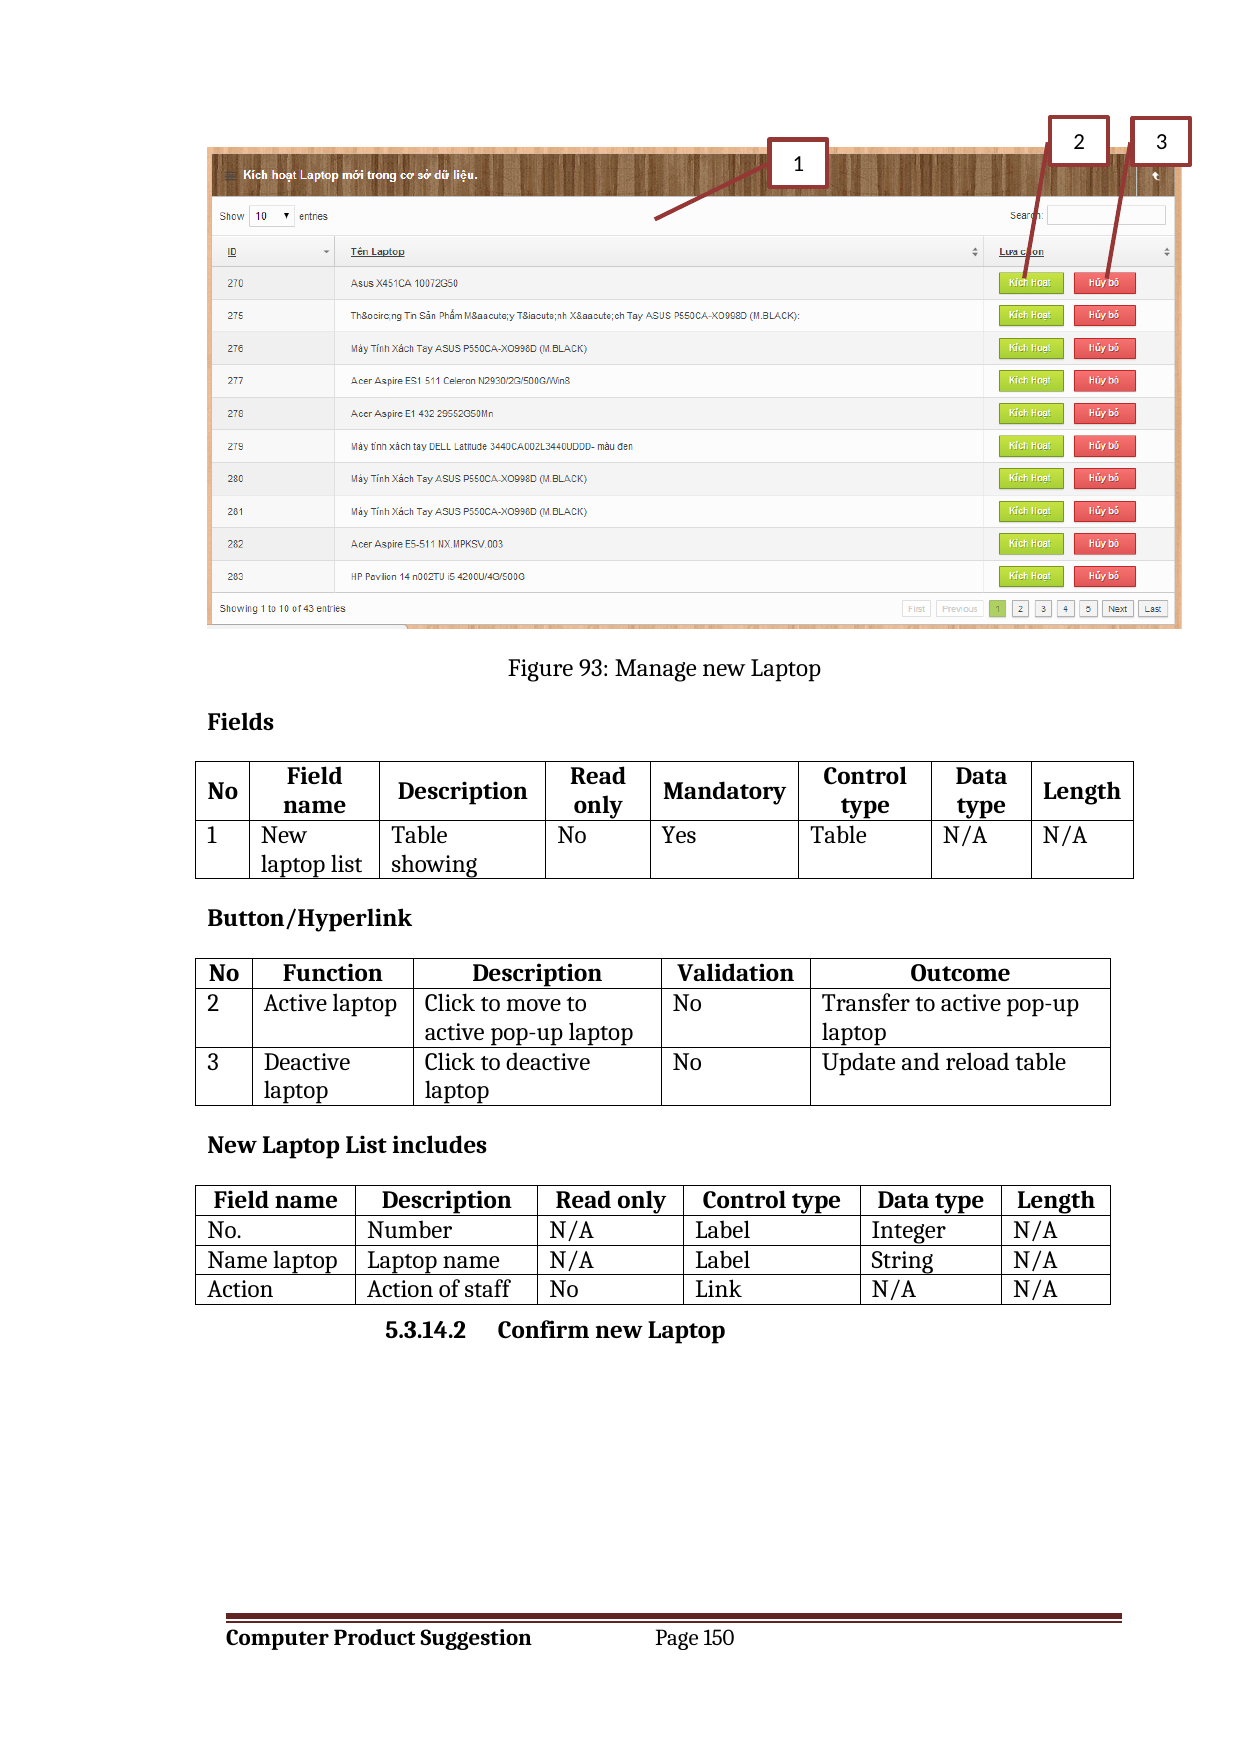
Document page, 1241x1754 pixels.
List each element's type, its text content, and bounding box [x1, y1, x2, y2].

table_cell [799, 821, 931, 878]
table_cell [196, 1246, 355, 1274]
picture [207, 147, 1182, 629]
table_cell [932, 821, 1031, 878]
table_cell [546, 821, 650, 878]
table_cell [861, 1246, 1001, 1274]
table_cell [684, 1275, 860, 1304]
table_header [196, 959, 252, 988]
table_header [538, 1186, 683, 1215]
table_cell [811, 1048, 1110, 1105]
subtitle Confirm new Laptop [385, 1316, 1122, 1344]
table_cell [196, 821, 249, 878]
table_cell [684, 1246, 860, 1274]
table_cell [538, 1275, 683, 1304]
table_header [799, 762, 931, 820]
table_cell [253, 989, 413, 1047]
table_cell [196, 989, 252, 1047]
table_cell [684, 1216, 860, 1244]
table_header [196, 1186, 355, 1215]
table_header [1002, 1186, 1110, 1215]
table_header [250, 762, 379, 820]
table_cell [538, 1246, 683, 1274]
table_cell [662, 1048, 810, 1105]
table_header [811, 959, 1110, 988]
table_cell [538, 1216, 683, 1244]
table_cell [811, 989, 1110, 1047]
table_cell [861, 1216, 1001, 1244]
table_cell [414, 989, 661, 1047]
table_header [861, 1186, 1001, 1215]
text Button/Hyperlink [207, 904, 1122, 933]
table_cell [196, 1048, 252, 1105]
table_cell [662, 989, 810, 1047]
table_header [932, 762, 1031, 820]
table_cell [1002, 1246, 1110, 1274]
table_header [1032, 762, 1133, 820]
text Figure 93: Manage new Laptop [207, 654, 1122, 682]
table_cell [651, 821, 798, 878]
text Fields [207, 707, 1122, 736]
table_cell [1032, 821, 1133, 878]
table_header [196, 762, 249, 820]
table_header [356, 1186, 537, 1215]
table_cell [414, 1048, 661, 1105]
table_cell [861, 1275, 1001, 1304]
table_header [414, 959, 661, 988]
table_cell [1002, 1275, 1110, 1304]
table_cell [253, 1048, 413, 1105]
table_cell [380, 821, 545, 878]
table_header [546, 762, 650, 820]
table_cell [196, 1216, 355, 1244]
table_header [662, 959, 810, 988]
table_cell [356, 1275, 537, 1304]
text New Laptop List includes [207, 1131, 1122, 1160]
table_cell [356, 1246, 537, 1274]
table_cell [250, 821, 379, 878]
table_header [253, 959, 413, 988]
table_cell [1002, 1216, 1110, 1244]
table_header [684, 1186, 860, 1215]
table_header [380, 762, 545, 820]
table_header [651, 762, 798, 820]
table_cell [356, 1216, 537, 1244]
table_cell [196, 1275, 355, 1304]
